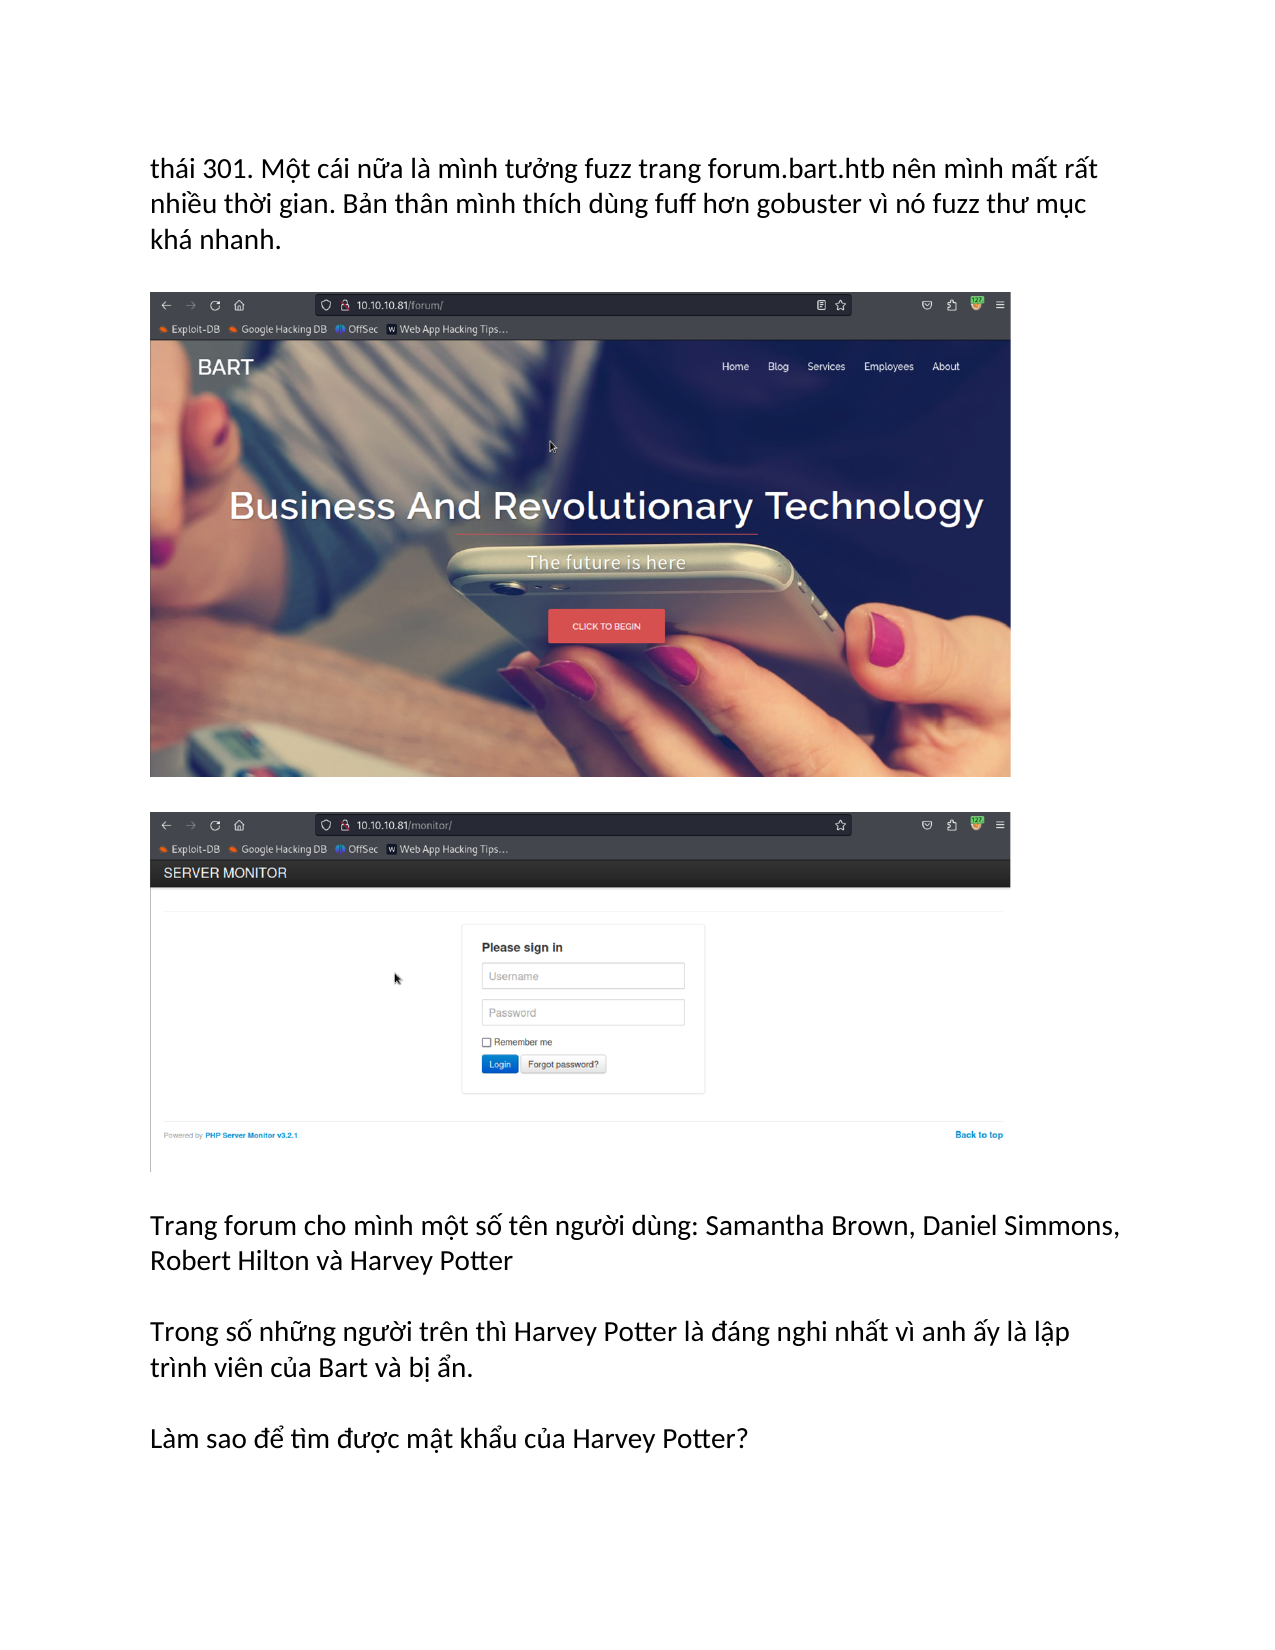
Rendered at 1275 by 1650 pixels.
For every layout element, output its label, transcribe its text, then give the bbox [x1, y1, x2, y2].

picture [150, 812, 1011, 1172]
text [150, 150, 1125, 257]
picture [150, 292, 1011, 777]
text Trong số những người trên thì Harvey Potter là đáng nghi nhất vì anh ấy là lập trình viên của Bart và bị ẩn. [150, 1313, 1125, 1385]
text Làm sao để tìm được mật khẩu của Harvey Potter? [150, 1420, 1125, 1456]
text Trang forum cho mình một số tên người dùng: Samantha Brown, Daniel Simmons, Robert Hilton và Harvey Potter [150, 1207, 1125, 1278]
